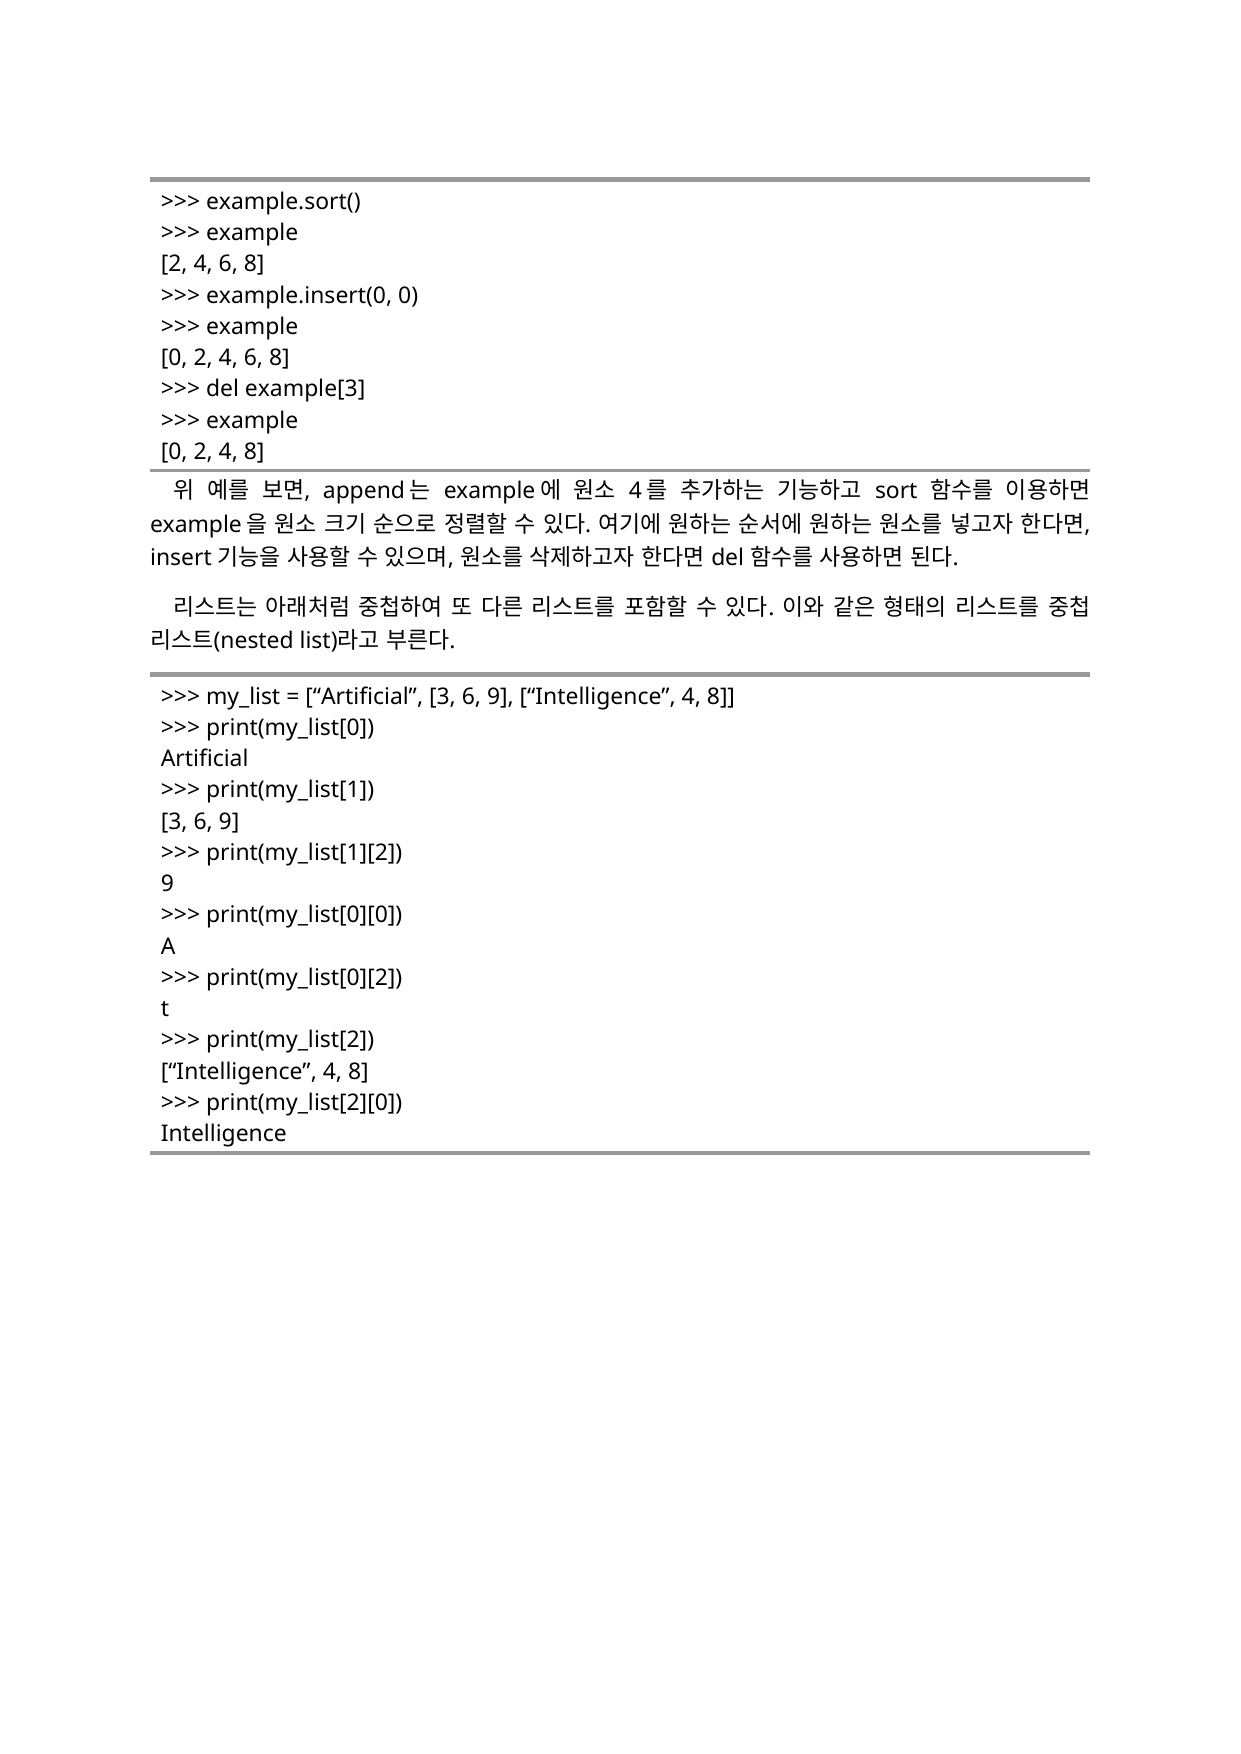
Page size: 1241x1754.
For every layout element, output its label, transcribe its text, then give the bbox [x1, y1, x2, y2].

table_header >>> my_list = [“Artificial”, [3, 6, 9], [“Intelligence”, 4, 8]] >>> print(my_list[0]) Artificial >>> print(my_list[1]) [3, 6, 9] >>> print(my_list[1][2]) 9 >>> print(my_list[0][0]) A >>> print(my_list[0][2]) t >>> print(my_list[2]) [“Intelligence”, 4, 8] >>> print(my_list[2][0]) Intelligence [150, 677, 1090, 1151]
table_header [150, 182, 1090, 469]
text 리스트는 아래처럼 중첩하여 또 다른 리스트를 포함할 수 있다. 이와 같은 형태의 리스트를 중첩 리스트(nested list)라고 부른다. [150, 589, 1090, 655]
text 위 예를 보면, append는 example에 원소 4를 추가하는 기능하고 sort 함수를 이용하면 example을 원소 크기 순으로 정렬할 수 있다. 여기에 원하는 순서에 원하는 원소를 넣고자 한다면, insert 기능을 사용할 수 있으며, 원소를 삭제하고자 한다면 del 함수를 사용하면 된다. [150, 472, 1090, 572]
